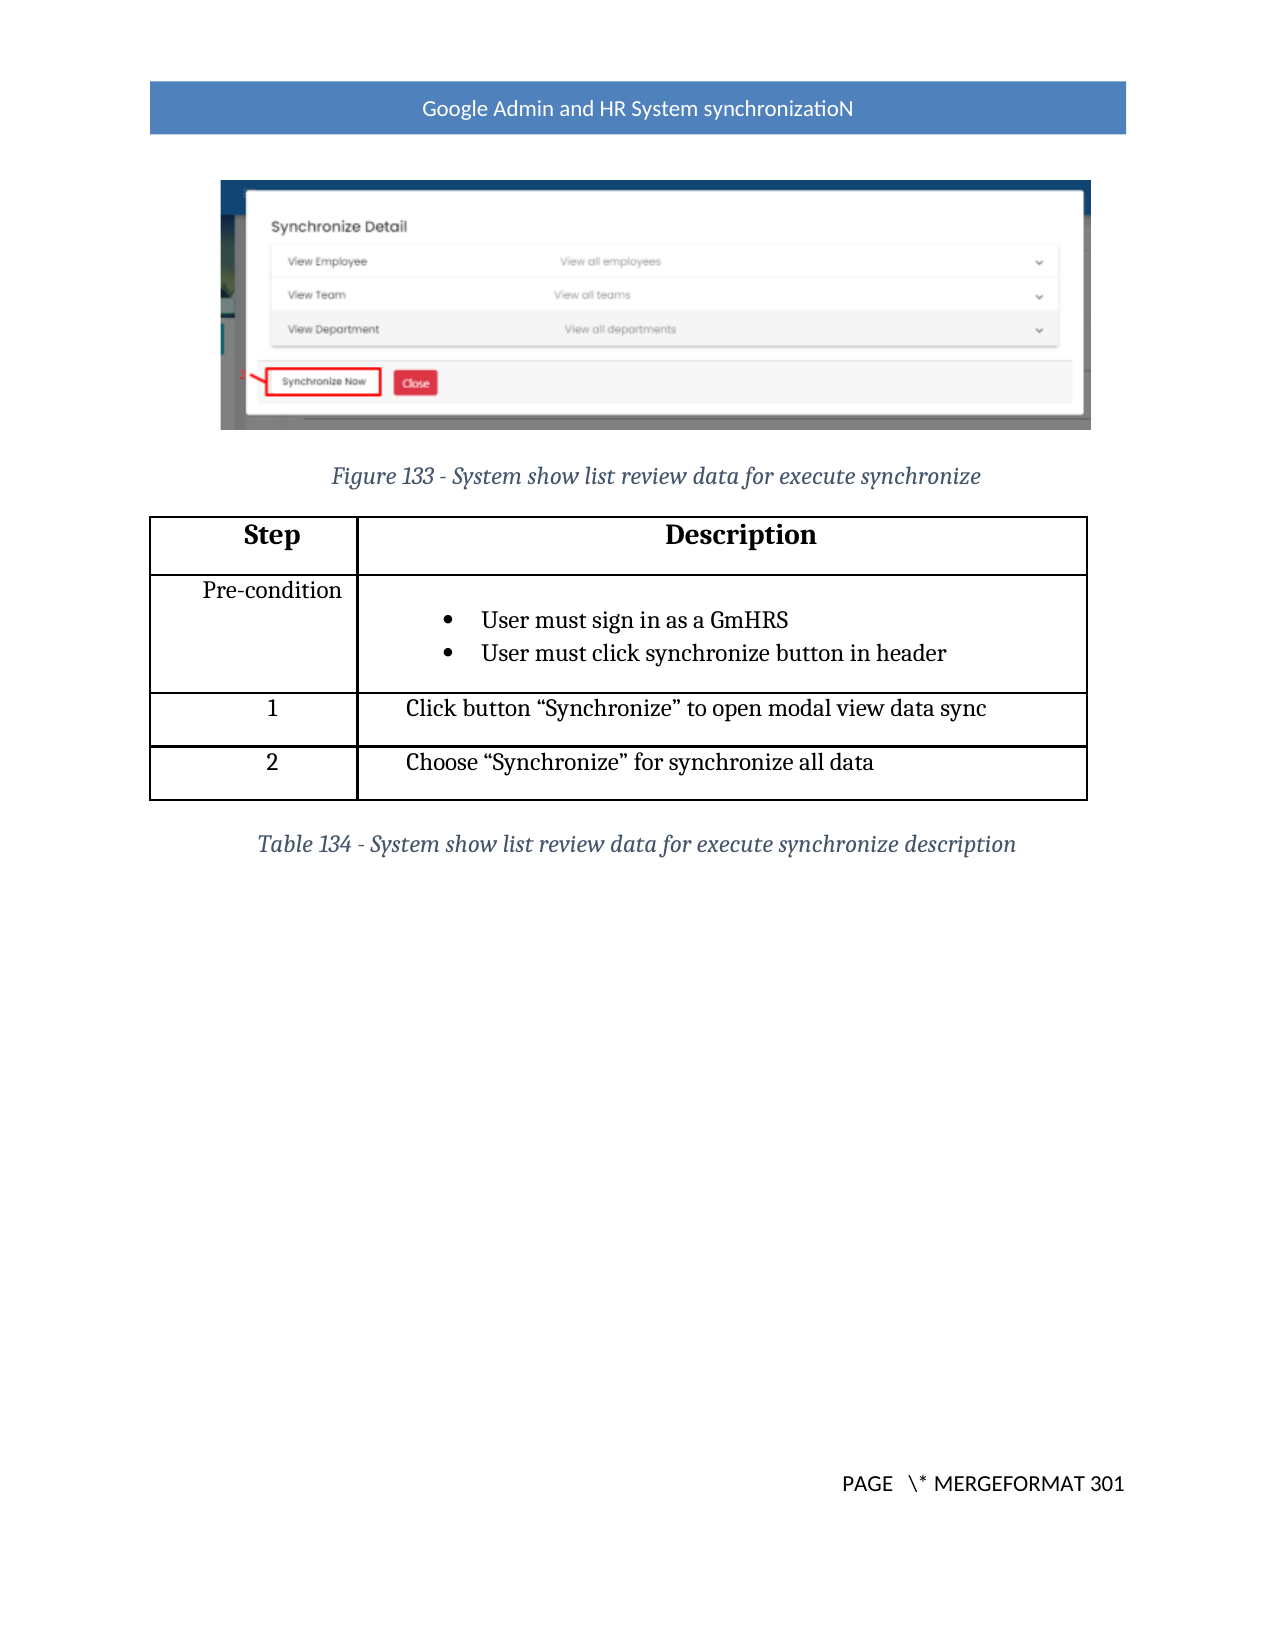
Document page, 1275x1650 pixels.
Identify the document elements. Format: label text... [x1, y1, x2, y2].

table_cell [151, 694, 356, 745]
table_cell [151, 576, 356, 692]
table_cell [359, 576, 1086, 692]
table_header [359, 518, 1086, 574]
picture [220, 180, 1091, 430]
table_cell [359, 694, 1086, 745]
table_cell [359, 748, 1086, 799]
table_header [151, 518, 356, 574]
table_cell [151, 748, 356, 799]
